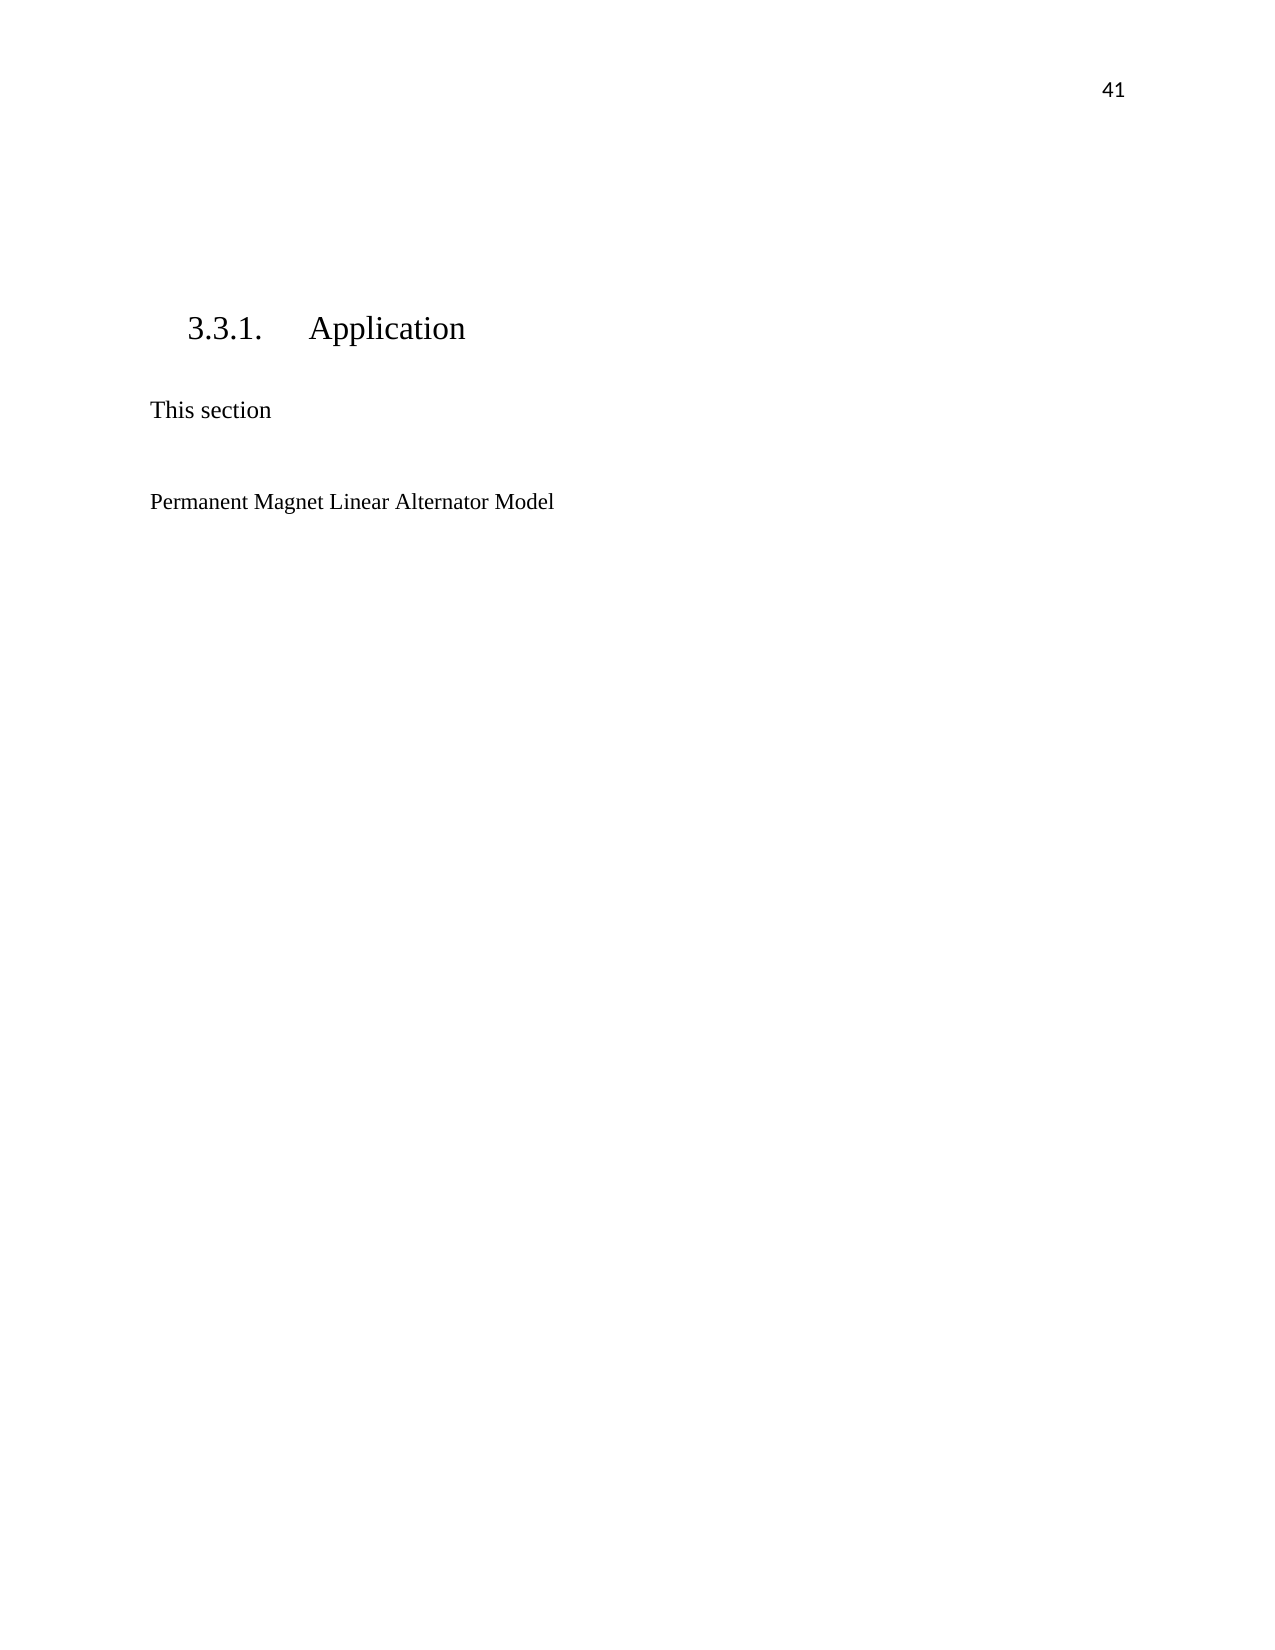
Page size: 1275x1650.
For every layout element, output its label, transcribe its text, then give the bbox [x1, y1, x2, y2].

subtitle Application [187, 308, 1125, 347]
text This section [150, 395, 1125, 424]
text Permanent Magnet Linear Alternator Model [150, 488, 1125, 514]
